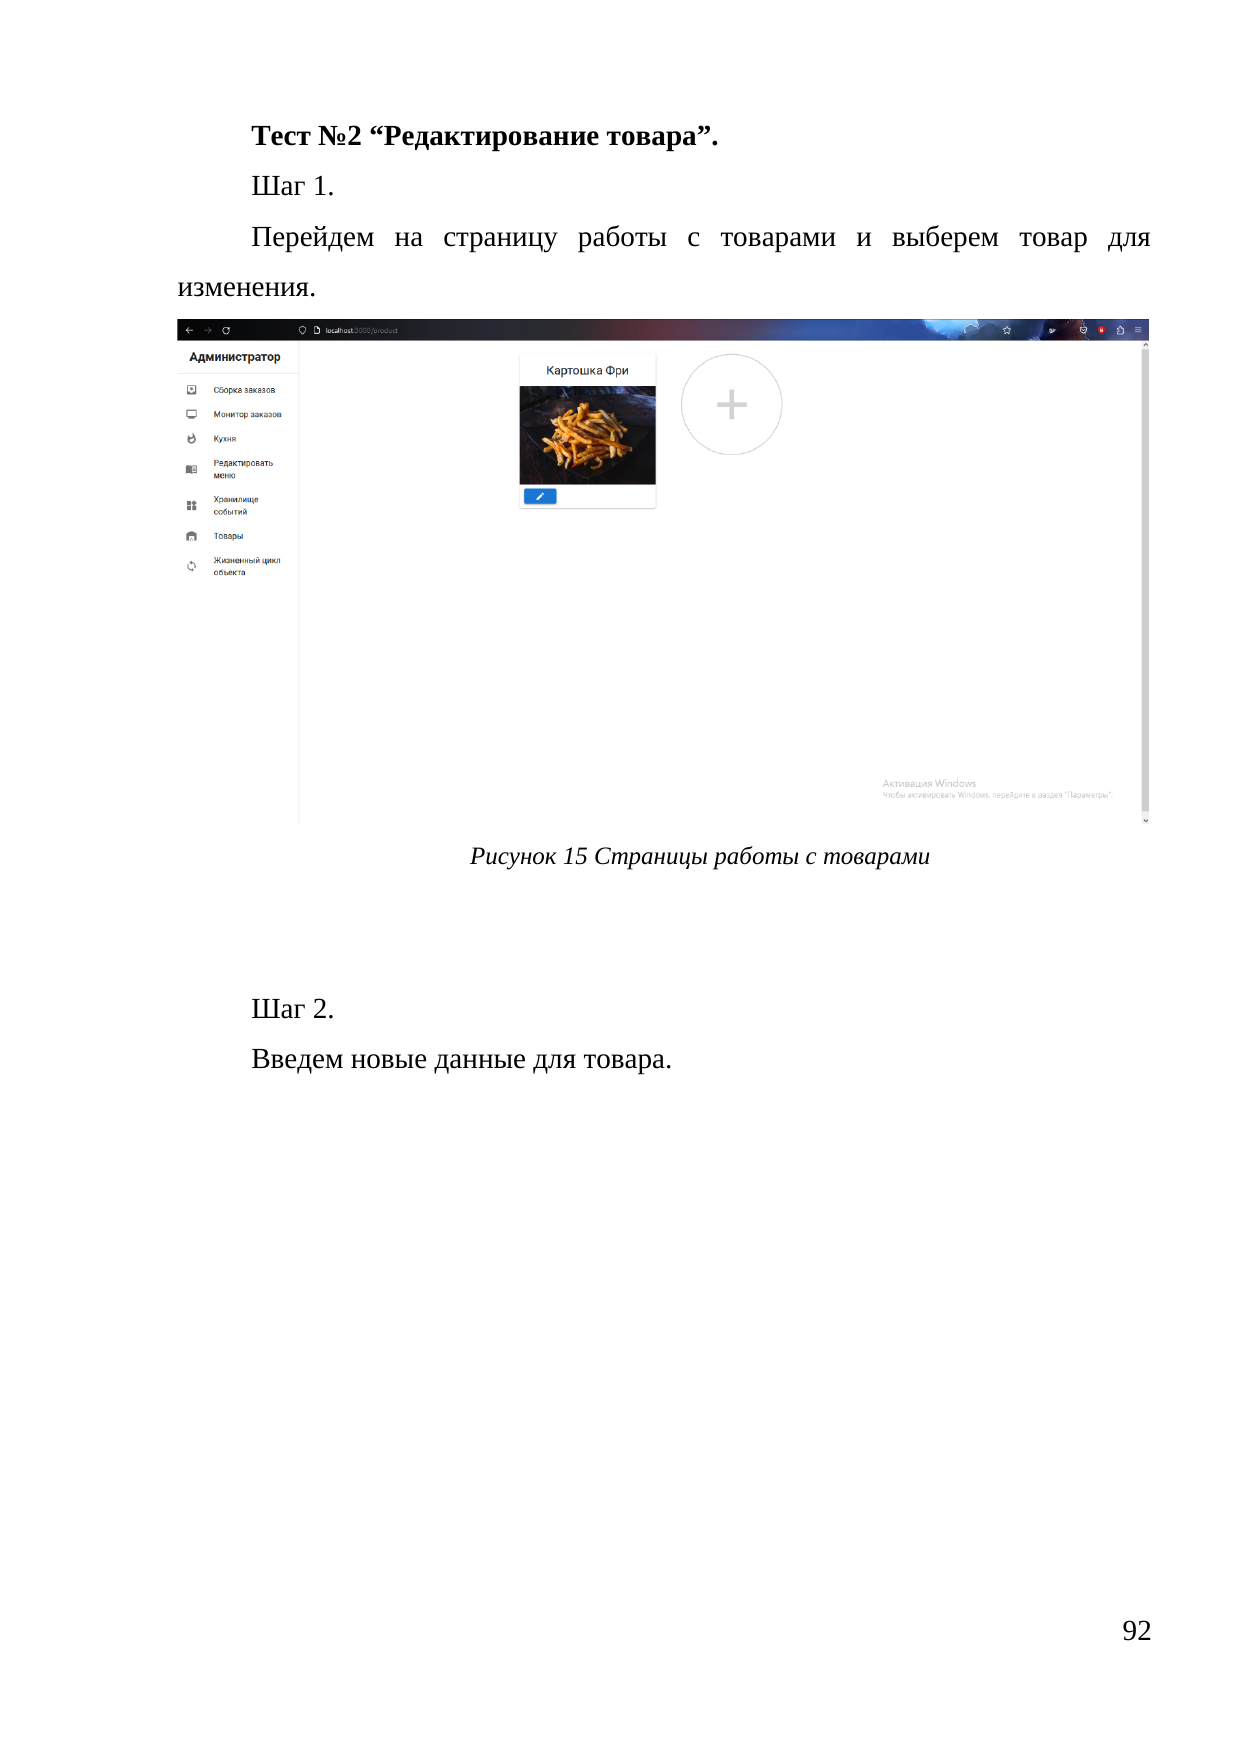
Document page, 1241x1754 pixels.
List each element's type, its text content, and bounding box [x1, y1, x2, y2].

subtitle Тест №2 “Редактирование товара”. [177, 118, 1152, 152]
text Введем новые данные для товара. [177, 1041, 1152, 1075]
text Шаг 1. [177, 168, 1152, 202]
text Перейдем на страницу работы с товарами и выберем товар для изменения. [177, 219, 1152, 303]
picture [177, 319, 1149, 824]
text Шаг 2. [177, 991, 1152, 1024]
text Рисунок 15 Страницы работы с товарами [177, 841, 1152, 869]
